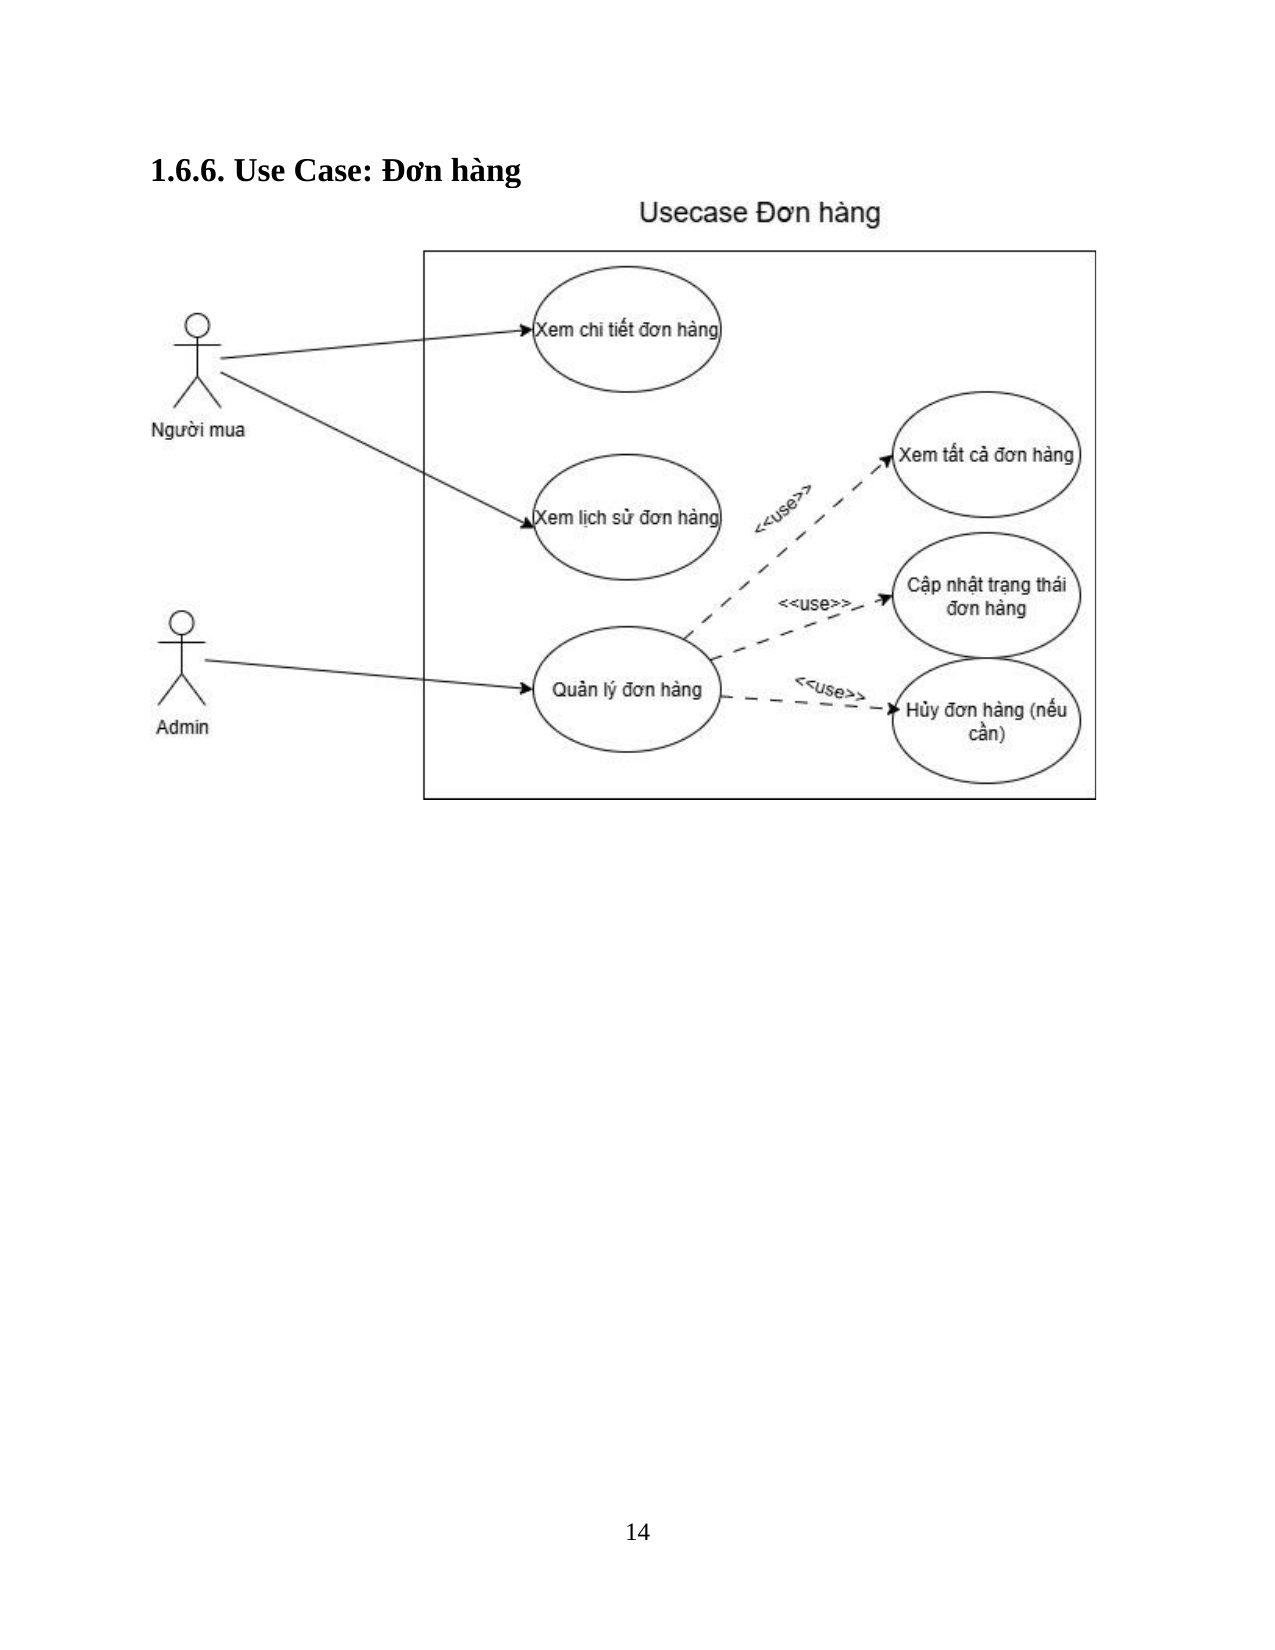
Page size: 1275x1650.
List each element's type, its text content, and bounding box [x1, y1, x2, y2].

subtitle 1.6.6. Use Case: Đơn hàng [150, 150, 1125, 188]
picture [150, 188, 1097, 800]
